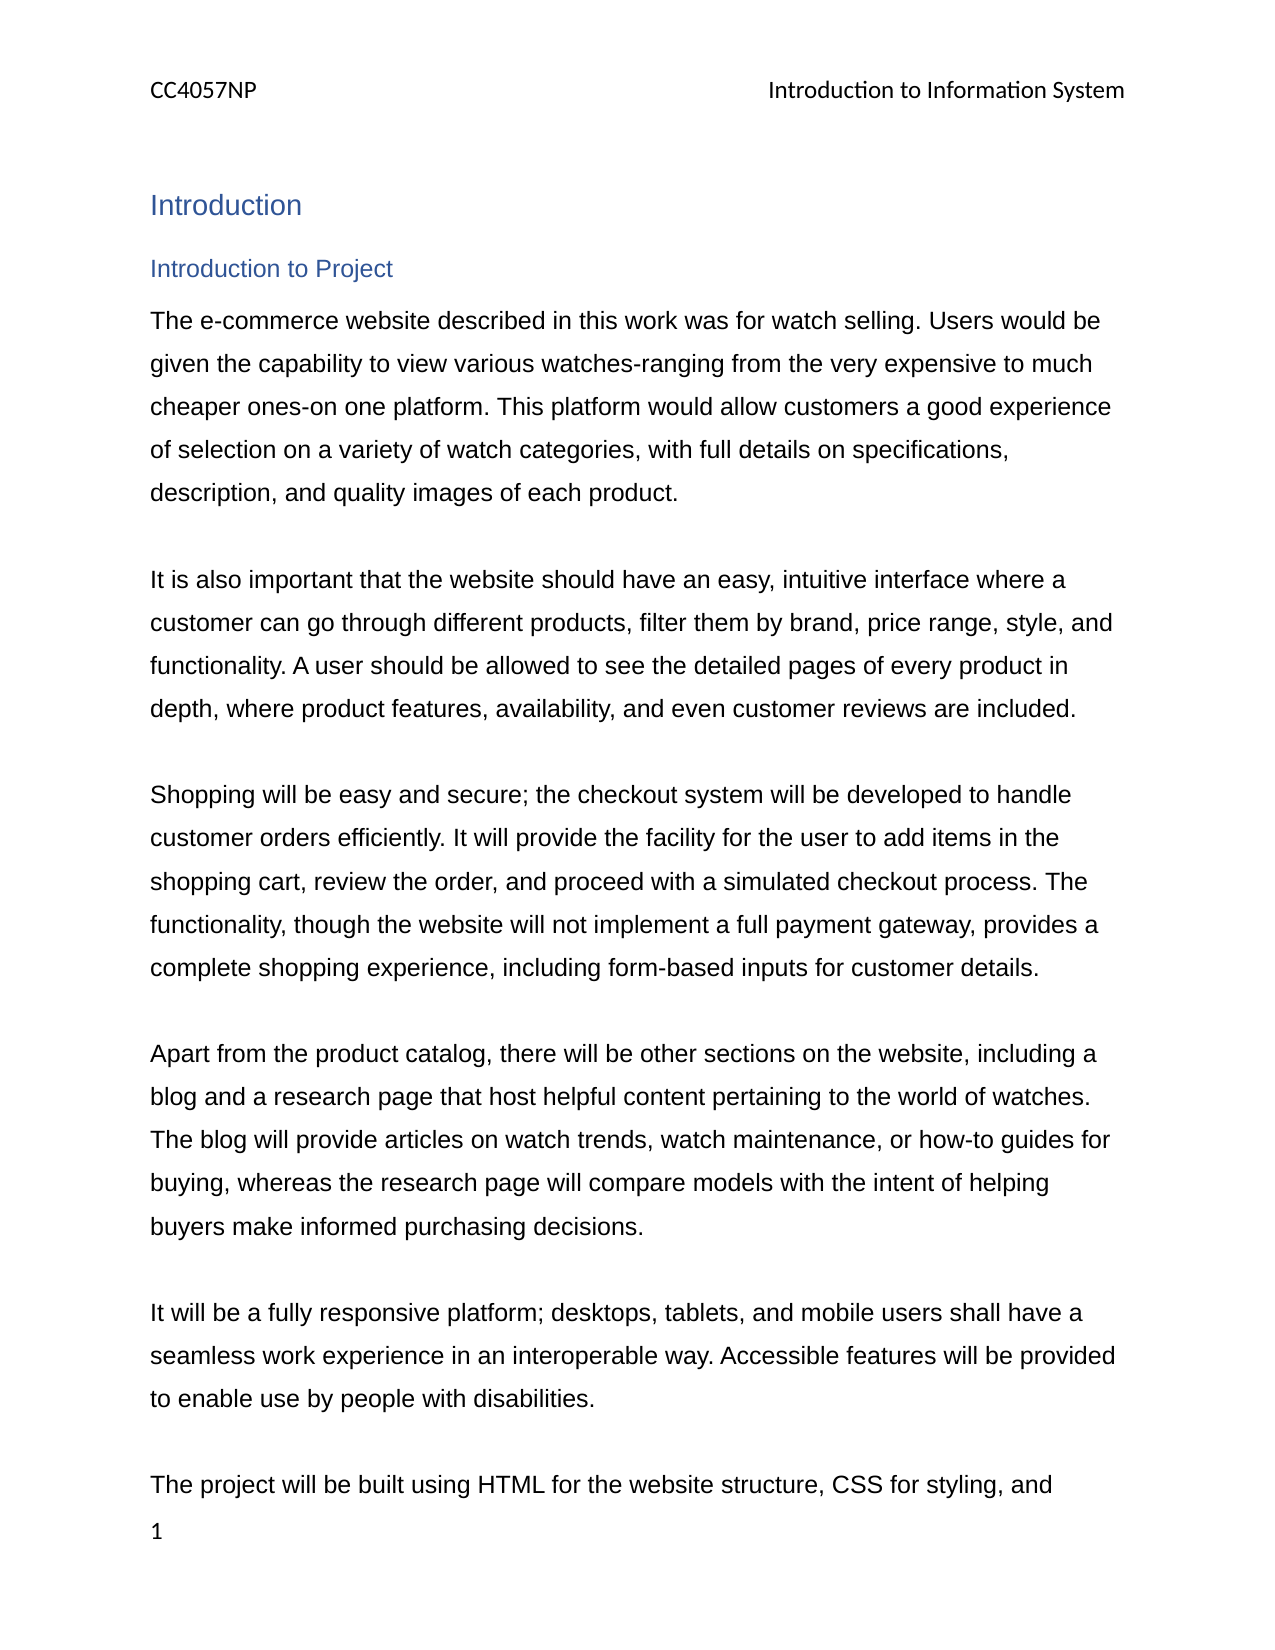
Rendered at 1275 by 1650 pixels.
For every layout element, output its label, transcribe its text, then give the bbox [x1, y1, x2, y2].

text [150, 306, 1125, 1499]
subtitle Introduction [150, 187, 1125, 221]
subtitle Introduction to Project [150, 254, 1125, 283]
